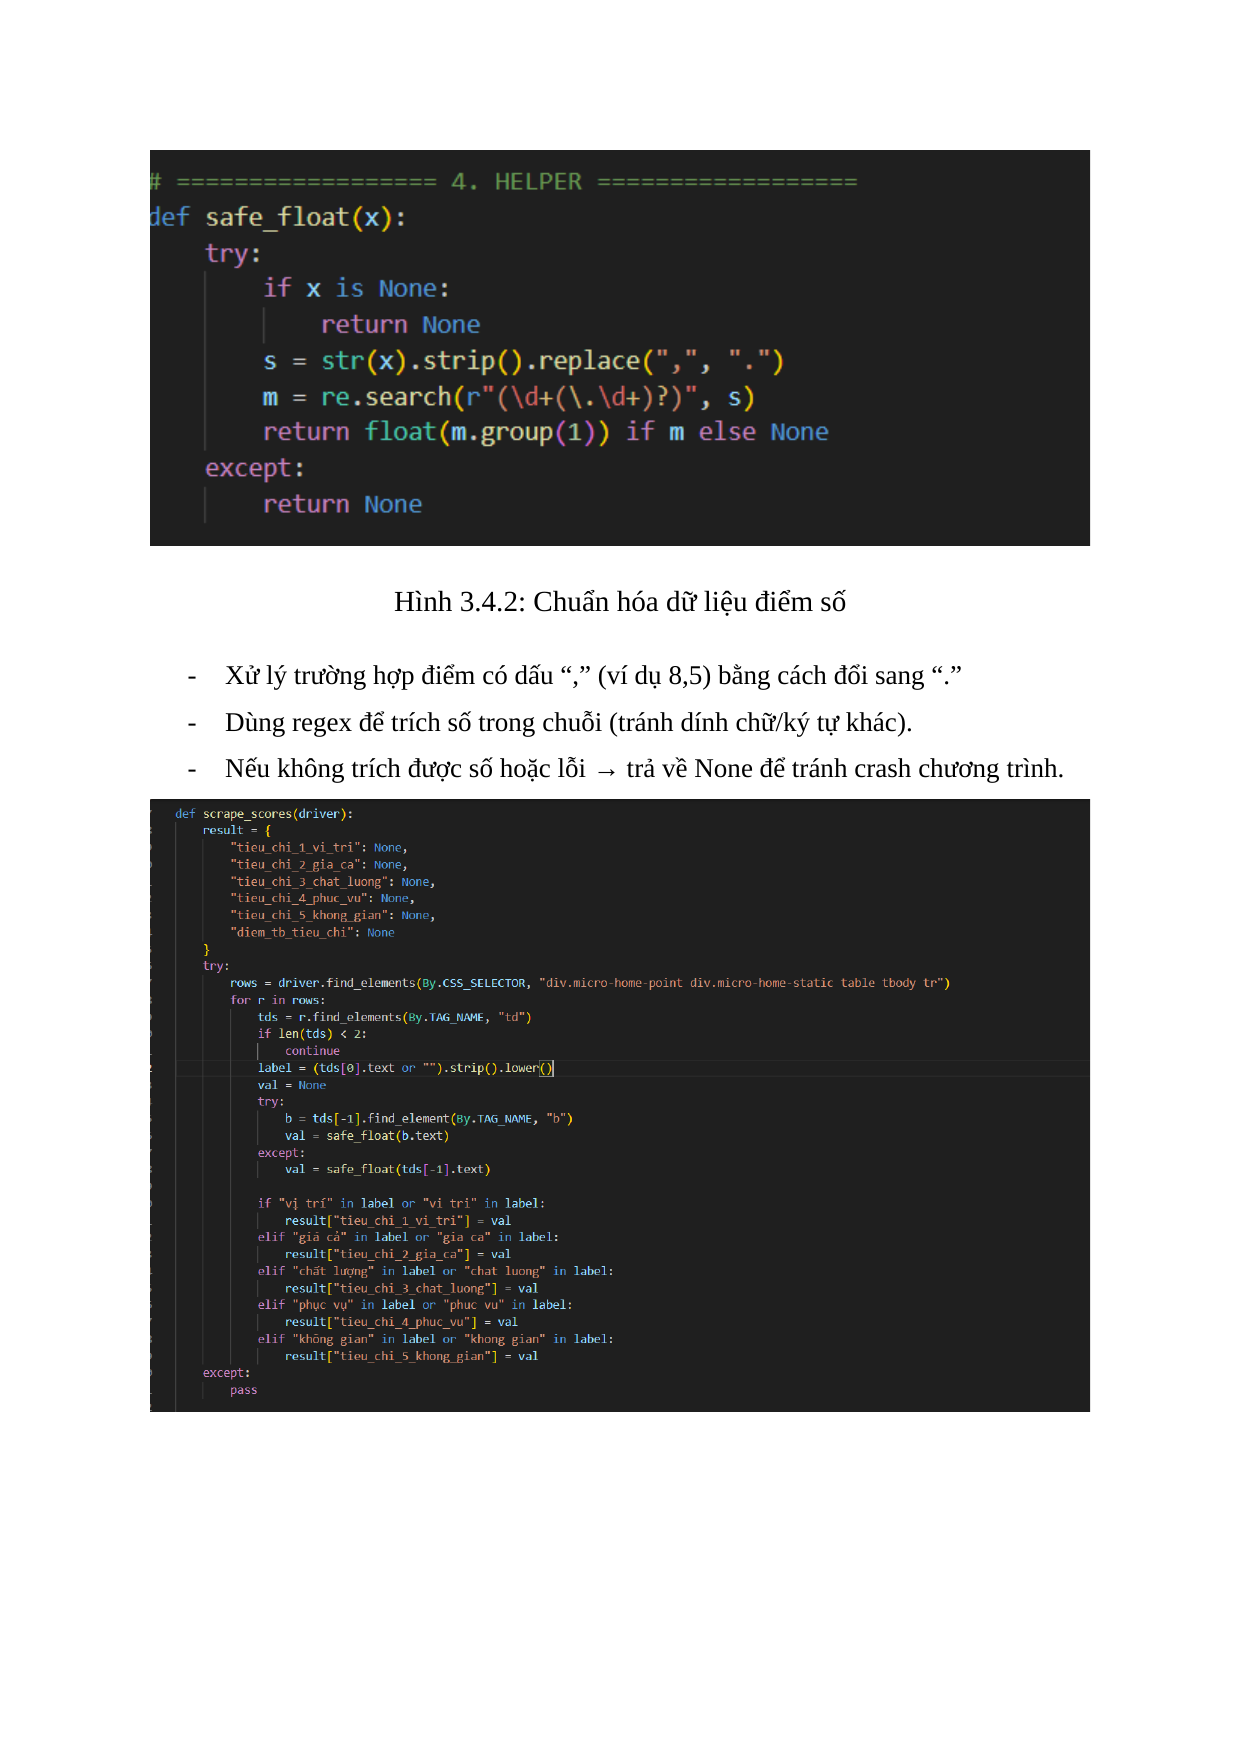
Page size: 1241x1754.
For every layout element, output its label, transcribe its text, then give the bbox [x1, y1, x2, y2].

list Nếu không trích được số hoặc lỗi → trả về None để tránh crash chương trình. [187, 753, 1090, 784]
picture [150, 799, 1091, 1412]
text Hình 3.4.2: Chuẩn hóa dữ liệu điểm số [150, 584, 1090, 617]
picture [150, 150, 1091, 546]
list Dùng regex để trích số trong chuỗi (tránh dính chữ/ký tự khác). [187, 706, 1090, 737]
list Xử lý trường hợp điểm có dấu “,” (ví dụ 8,5) bằng cách đổi sang “.” [187, 659, 1090, 690]
